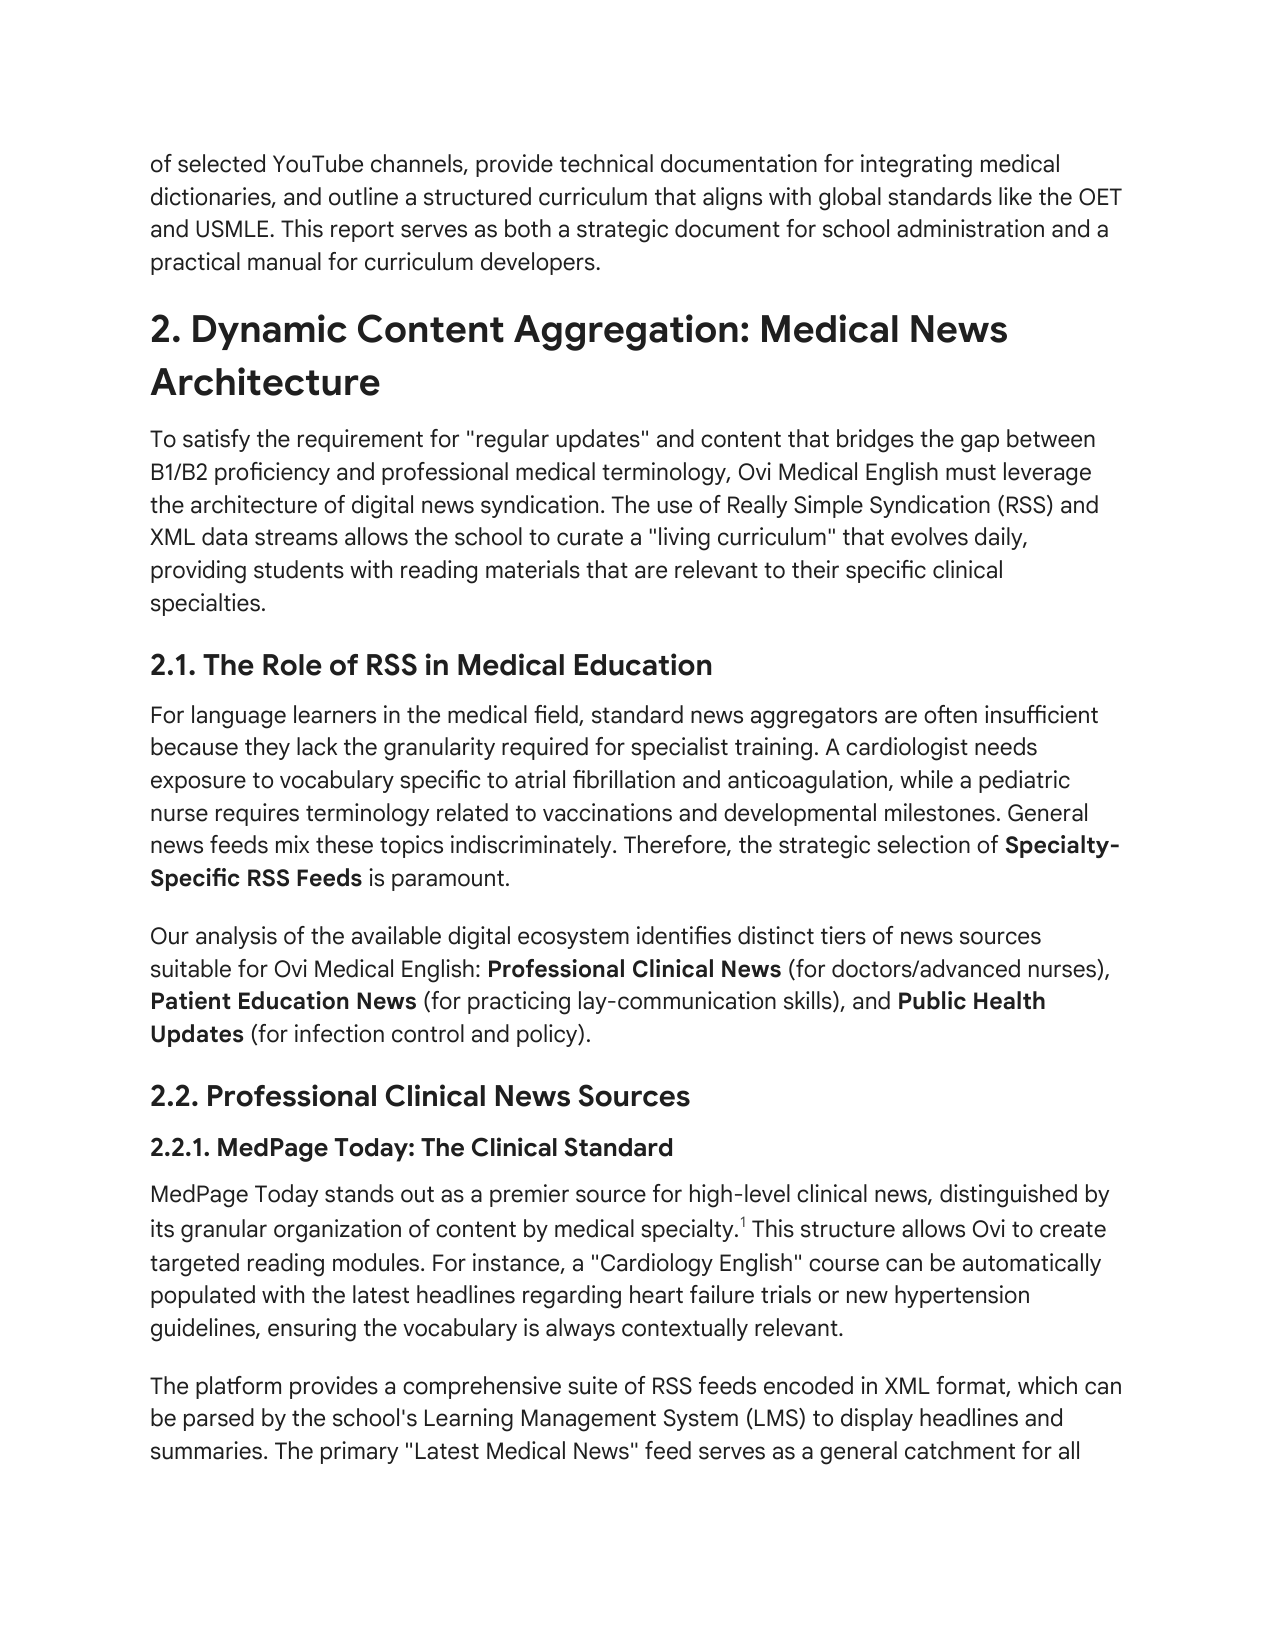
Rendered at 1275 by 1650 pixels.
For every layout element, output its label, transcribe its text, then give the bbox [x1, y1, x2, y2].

text To satisfy the requirement for "regular updates" and content that bridges the gap between B1/B2 proficiency and professional medical terminology, Ovi Medical English must leverage the architecture of digital news syndication. The use of Really Simple Syndication (RSS) and XML data streams allows the school to curate a "living curriculum" that evolves daily, providing students with reading materials that are relevant to their specific clinical specialties. [150, 425, 1125, 618]
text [150, 150, 1125, 277]
subtitle 2. Dynamic Content Aggregation: Medical News Architecture [150, 306, 1125, 406]
text For language learners in the medical field, standard news aggregators are often insufficient because they lack the granularity required for specialist training. A cardiologist needs exposure to vocabulary specific to atrial fibrillation and anticoagulation, while a pediatric nurse requires terminology related to vaccinations and developmental milestones. General news feeds mix these topics indiscriminately. Therefore, the strategic selection of Specialty-Specific RSS Feeds is paramount. [150, 701, 1125, 893]
subtitle 2.2.1. MedPage Today: The Clinical Standard [150, 1132, 1125, 1163]
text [150, 1372, 1125, 1466]
text MedPage Today stands out as a premier source for high-level clinical news, distinguished by its granular organization of content by medical specialty.1 This structure allows Ovi to create targeted reading modules. For instance, a "Cardiology English" course can be automatically populated with the latest headlines regarding heart failure trials or new hypertension guidelines, ensuring the vocabulary is always contextually relevant. [150, 1180, 1125, 1343]
subtitle 2.1. The Role of RSS in Medical Education [150, 647, 1125, 683]
subtitle 2.2. Professional Clinical News Sources [150, 1078, 1125, 1114]
text Our analysis of the available digital ecosystem identifies distinct tiers of news sources suitable for Ovi Medical English: Professional Clinical News (for doctors/advanced nurses), Patient Education News (for practicing lay-communication skills), and Public Health Updates (for infection control and policy). [150, 922, 1125, 1049]
